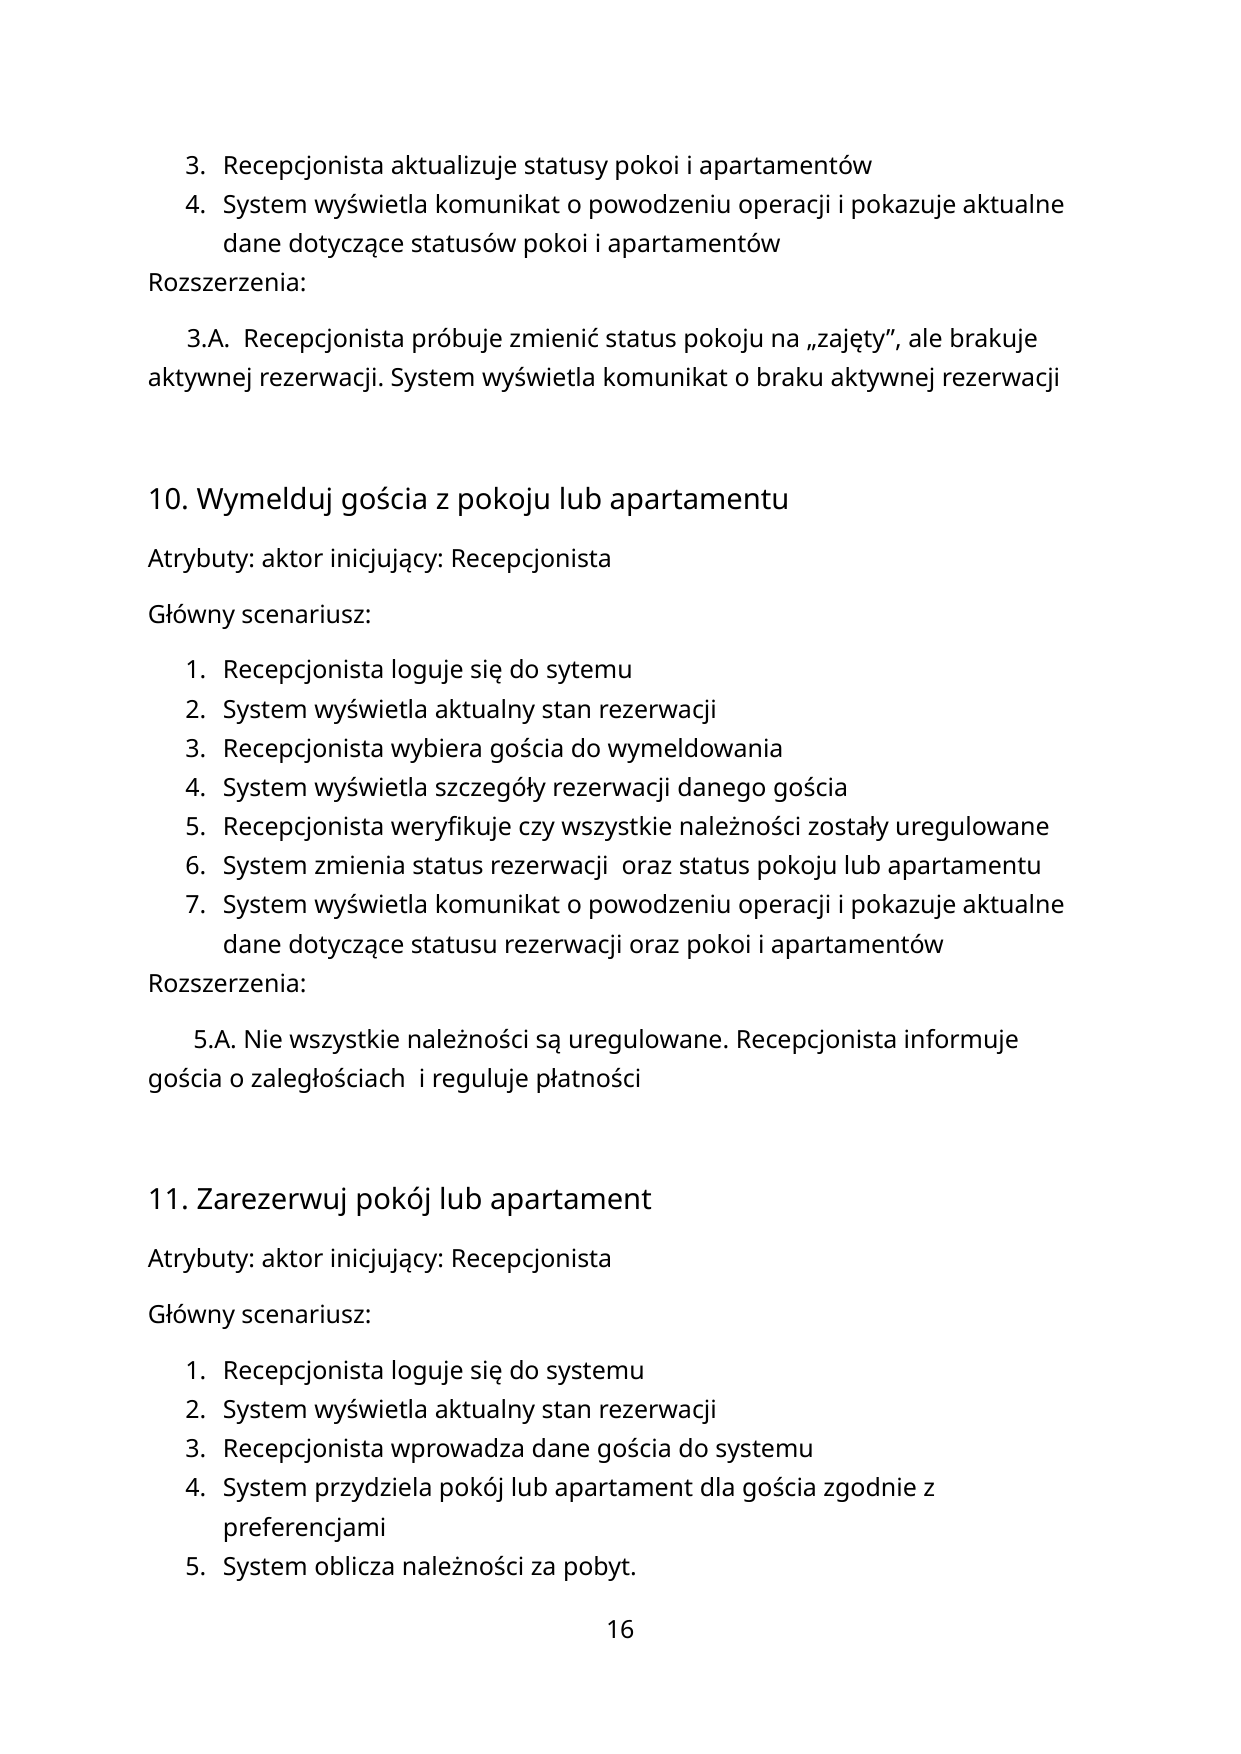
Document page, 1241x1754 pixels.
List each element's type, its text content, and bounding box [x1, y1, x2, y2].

list Recepcjonista loguje się do sytemu [185, 652, 1093, 686]
list System wyświetla aktualny stan rezerwacji [185, 691, 1093, 725]
text 5.A. Nie wszystkie należności są uregulowane. Recepcjonista informuje gościa o zaległościach i reguluje płatności [148, 1021, 1093, 1094]
list System wyświetla aktualny stan rezerwacji [185, 1392, 1093, 1426]
text 11. Zarezerwuj pokój lub apartament [148, 1179, 1093, 1218]
text Główny scenariusz: [148, 1297, 1093, 1331]
text Rozszerzenia: [148, 265, 1093, 299]
list System wyświetla szczegóły rezerwacji danego gościa [185, 770, 1093, 804]
text Główny scenariusz: [148, 596, 1093, 630]
list System wyświetla komunikat o powodzeniu operacji i pokazuje aktualne dane dotyczące statusu rezerwacji oraz pokoi i apartamentów [185, 887, 1093, 960]
list System przydziela pokój lub apartament dla gościa zgodnie z preferencjami [185, 1470, 1093, 1543]
list Recepcjonista weryfikuje czy wszystkie należności zostały uregulowane [185, 809, 1093, 843]
list Recepcjonista aktualizuje statusy pokoi i apartamentów [185, 148, 1093, 182]
text Atrybuty: aktor inicjujący: Recepcjonista [148, 541, 1093, 574]
list System oblicza należności za pobyt. [185, 1548, 1093, 1582]
text Rozszerzenia: [148, 966, 1093, 999]
list Recepcjonista loguje się do systemu [185, 1353, 1093, 1387]
text Atrybuty: aktor inicjujący: Recepcjonista [148, 1241, 1093, 1275]
text 10. Wymelduj gościa z pokoju lub apartamentu [148, 478, 1093, 518]
list System zmienia status rezerwacji oraz status pokoju lub apartamentu [185, 848, 1093, 882]
list Recepcjonista wprowadza dane gościa do systemu [185, 1431, 1093, 1465]
text 3.A. Recepcjonista próbuje zmienić status pokoju na „zajęty”, ale brakuje aktywnej rezerwacji. System wyświetla komunikat o braku aktywnej rezerwacji [148, 321, 1093, 394]
list System wyświetla komunikat o powodzeniu operacji i pokazuje aktualne dane dotyczące statusów pokoi i apartamentów [185, 187, 1093, 260]
list Recepcjonista wybiera gościa do wymeldowania [185, 731, 1093, 764]
